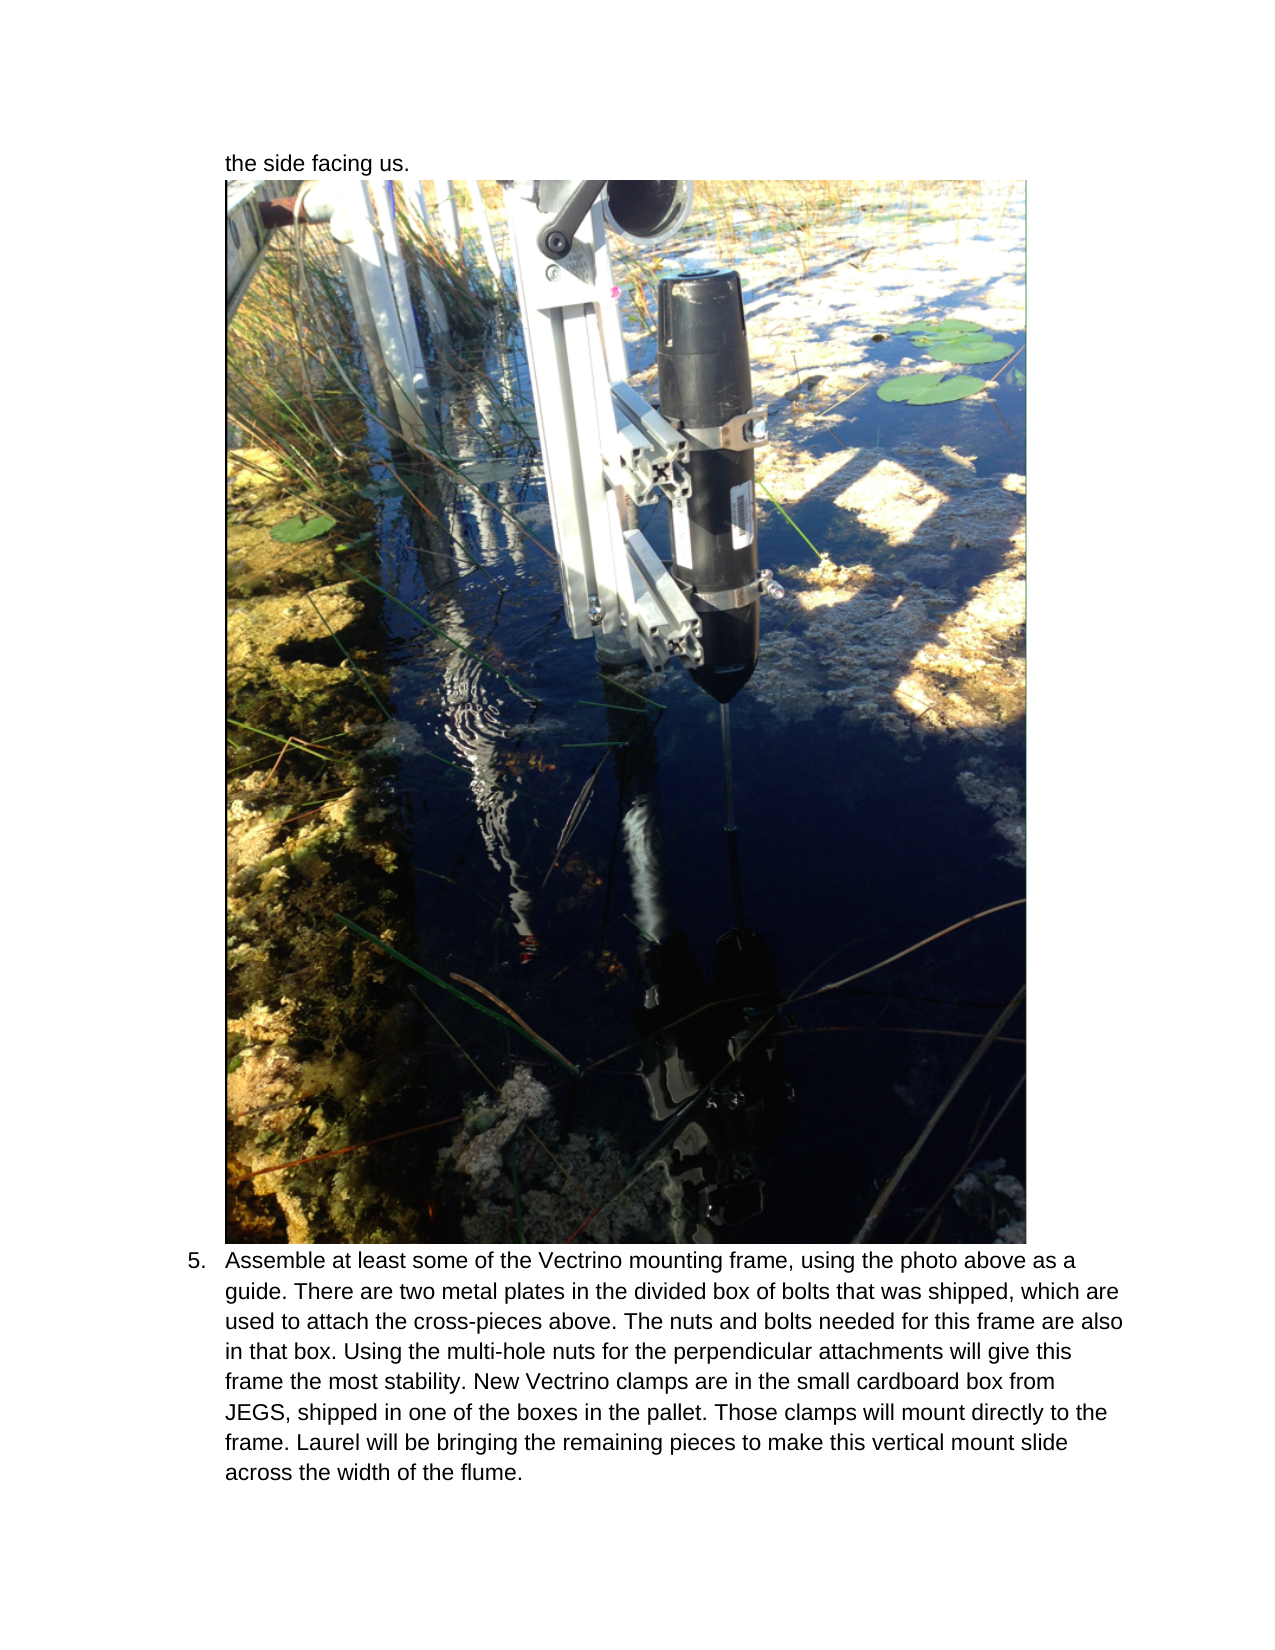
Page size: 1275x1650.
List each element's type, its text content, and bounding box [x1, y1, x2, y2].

list Assemble at least some of the Vectrino mounting frame, using the photo above as a guide. There are two metal plates in the divided box of bolts that was shipped, which are used to attach the cross-pieces above. The nuts and bolts needed for this frame are also in that box. Using the multi-hole nuts for the perpendicular attachments will give this frame the most stability. New Vectrino clamps are in the small cardboard box from JEGS, shipped in one of the boxes in the pallet. Those clamps will mount directly to the frame. Laurel will be bringing the remaining pieces to make this vertical mount slide across the width of the flume. [187, 1247, 1125, 1485]
picture [225, 180, 1027, 1244]
